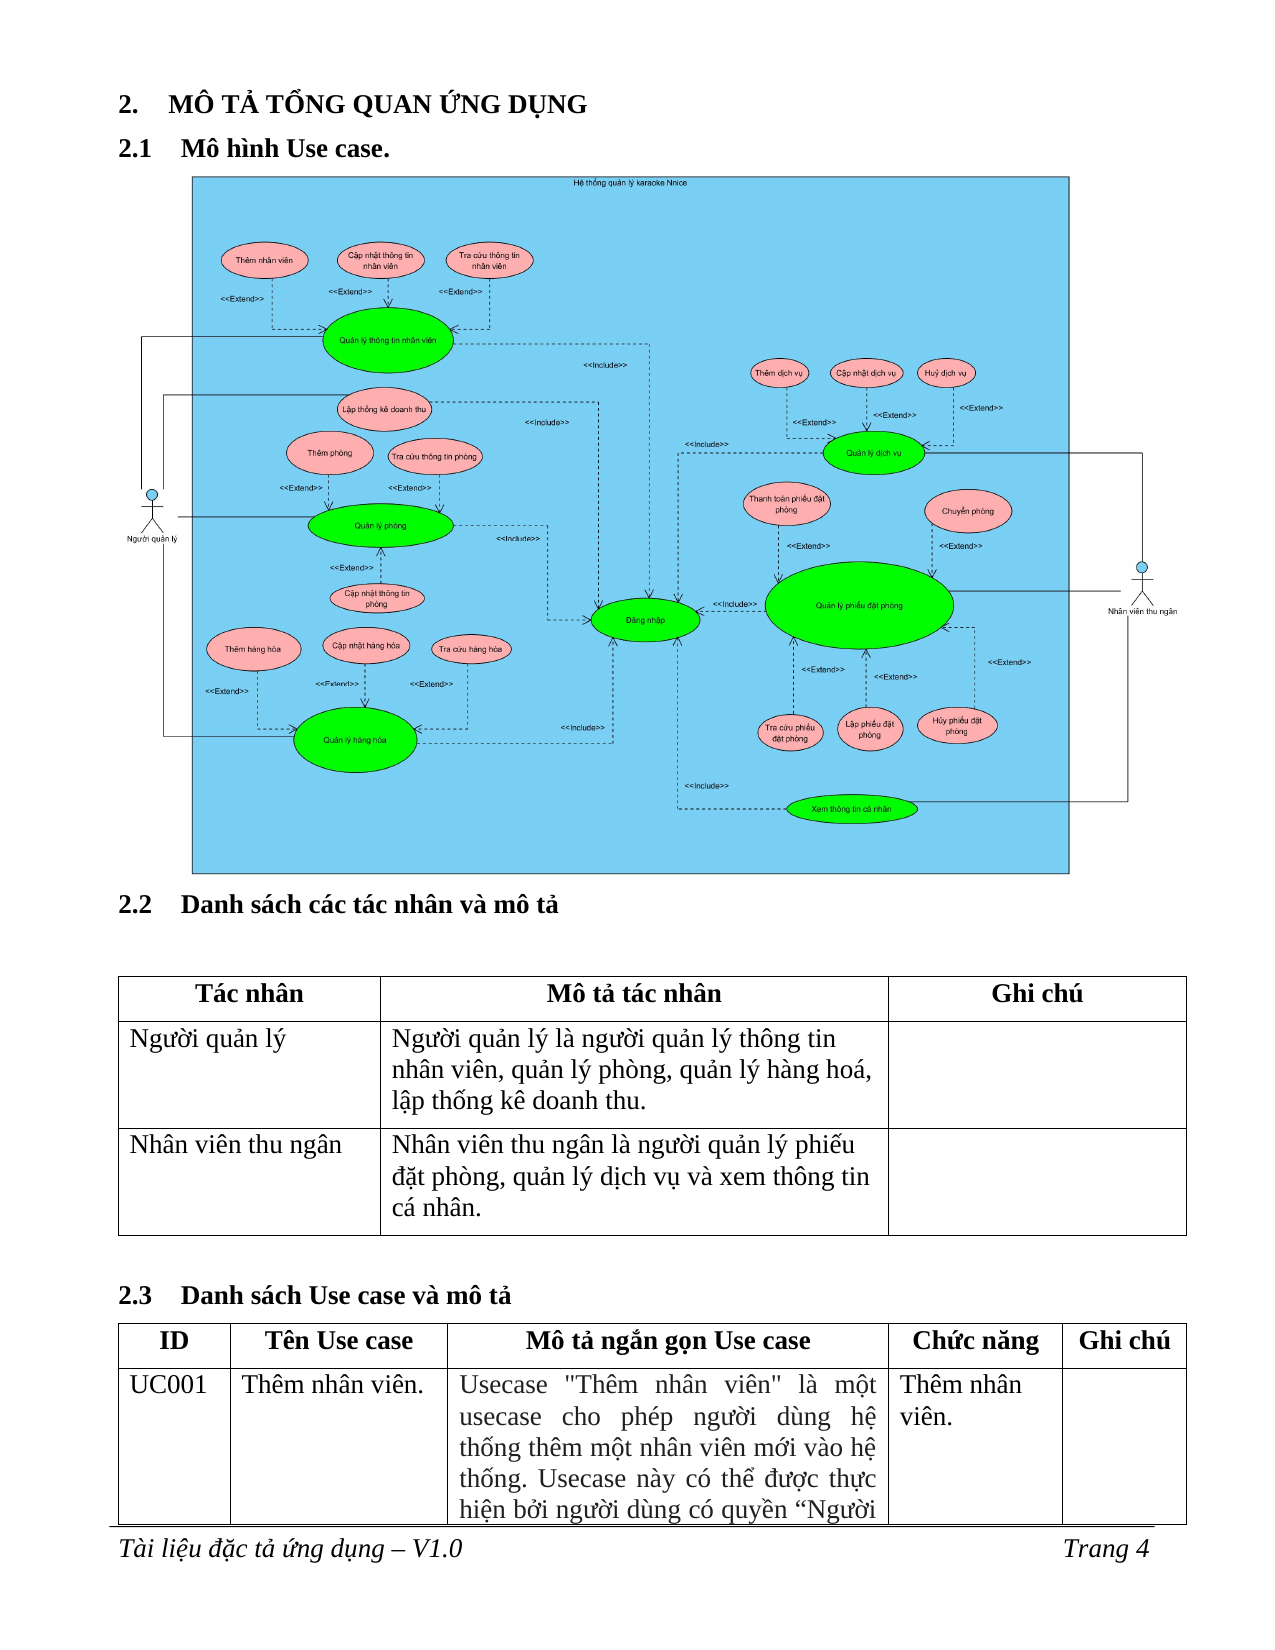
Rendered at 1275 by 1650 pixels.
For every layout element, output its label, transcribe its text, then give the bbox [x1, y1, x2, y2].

table_header Tác nhân [119, 977, 380, 1021]
table_cell Người quản lý là người quản lý thông tin nhân viên, quản lý phòng, quản lý hàng hoá, lập thống kê doanh thu. [381, 1022, 888, 1128]
subtitle MÔ TẢ TỔNG QUAN ỨNG DỤNG [118, 89, 1186, 120]
subtitle Danh sách Use case và mô tả [118, 1279, 1186, 1310]
table_header ID [119, 1324, 230, 1368]
table_cell Thêm nhân viên. [231, 1369, 447, 1524]
table_cell UC001 [119, 1369, 230, 1524]
table_header Tên Use case [231, 1324, 447, 1368]
table_cell Nhân viên thu ngân là người quản lý phiếu đặt phòng, quản lý dịch vụ và xem thông tin cá nhân. [381, 1129, 888, 1234]
table_cell Người quản lý [119, 1022, 380, 1128]
table_cell [1063, 1369, 1186, 1524]
table_header Mô tả tác nhân [381, 977, 888, 1021]
table_header Mô tả ngắn gọn Use case [448, 1324, 888, 1368]
table_cell Thêm nhân viên. [889, 1369, 1062, 1524]
subtitle Mô hình Use case. [118, 132, 1186, 163]
picture [118, 176, 1187, 877]
table_header Ghi chú [889, 977, 1186, 1021]
table_cell [889, 1022, 1186, 1128]
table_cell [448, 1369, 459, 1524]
subtitle Danh sách các tác nhân và mô tả [118, 889, 1186, 920]
table_cell Nhân viên thu ngân [119, 1129, 380, 1234]
table_header Ghi chú [1063, 1324, 1186, 1368]
table_header Chức năng [889, 1324, 1062, 1368]
table_cell [889, 1129, 1186, 1234]
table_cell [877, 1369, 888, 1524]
